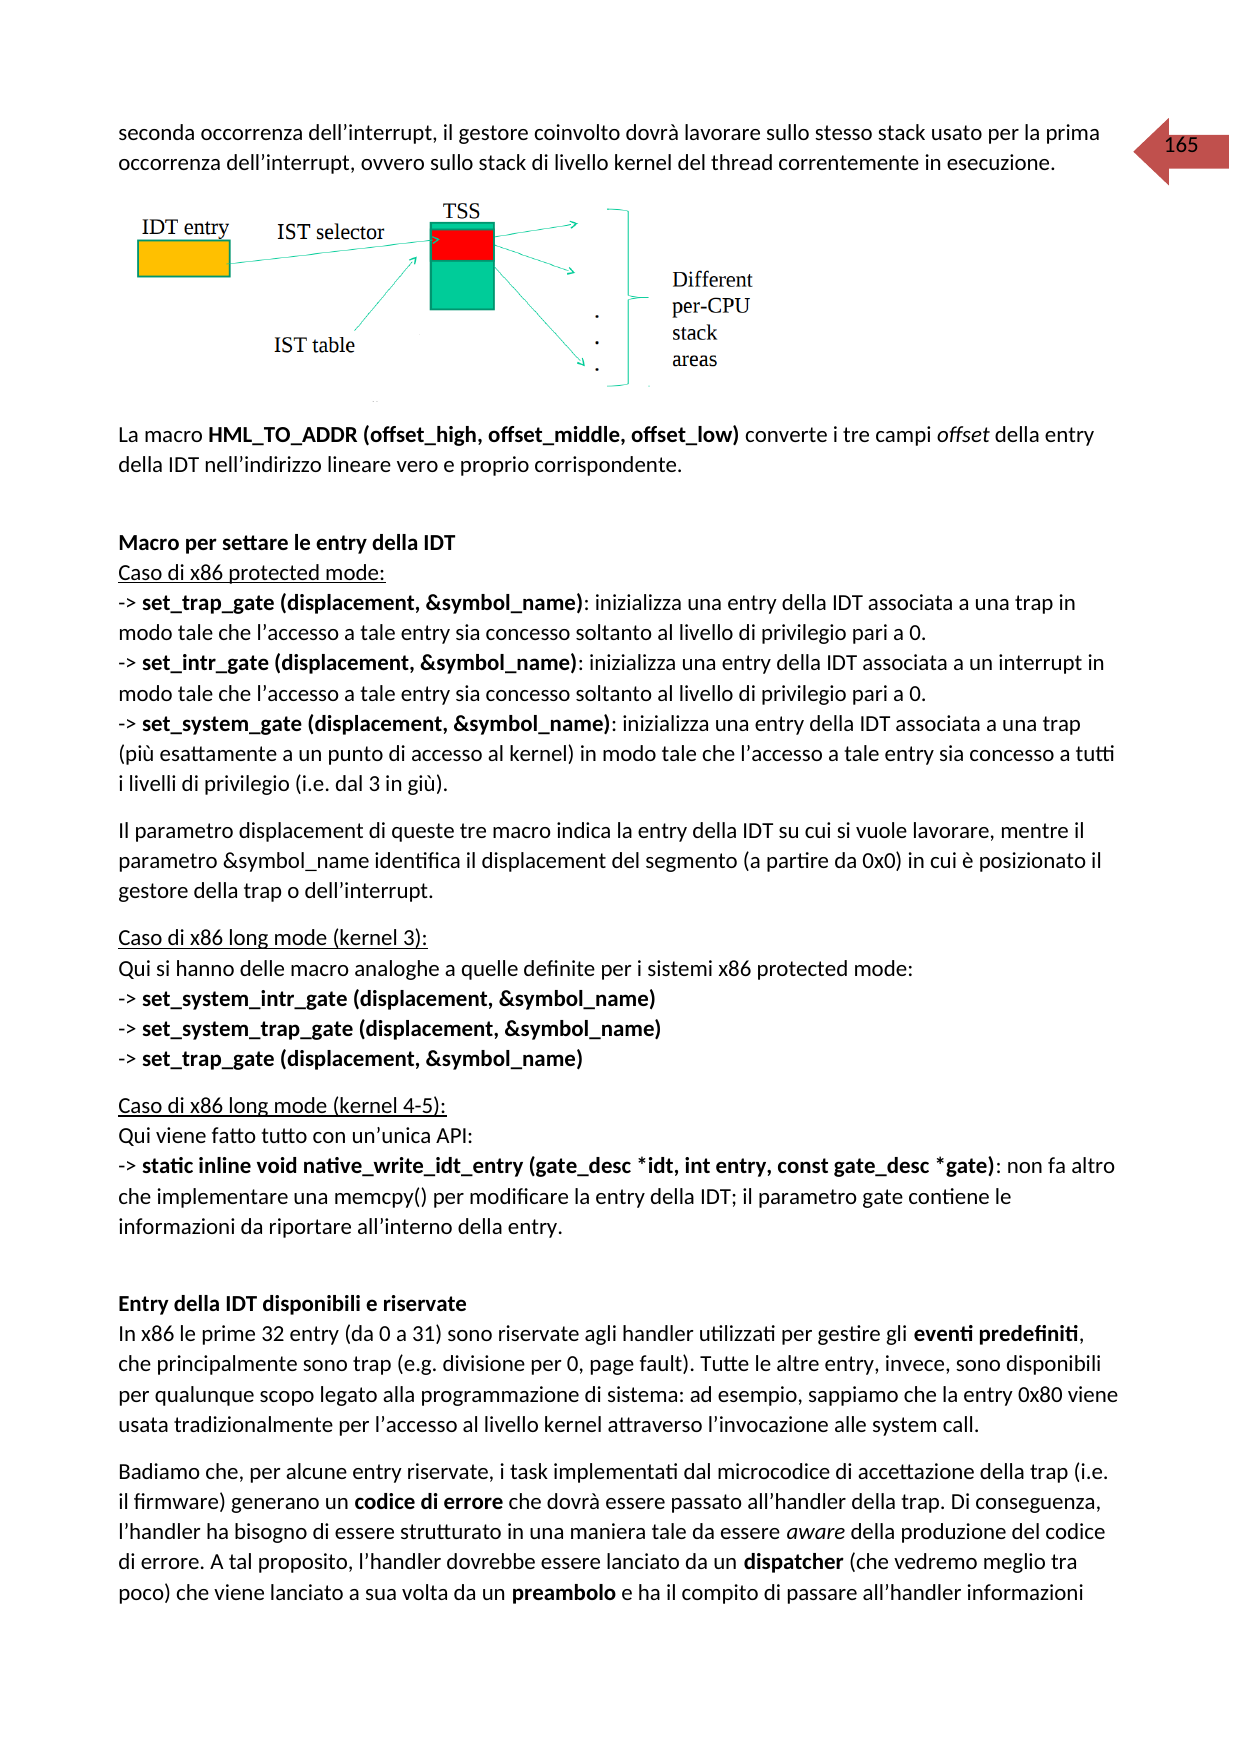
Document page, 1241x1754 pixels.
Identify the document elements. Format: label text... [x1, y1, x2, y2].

text La macro HML_TO_ADDR (offset_high, offset_middle, offset_low) converte i tre campi offset della entry della IDT nell’indirizzo lineare vero e proprio corrispondente. [118, 420, 1122, 479]
text Macro per settare le entry della IDT Caso di x86 protected mode: -> set_trap_gate (displacement, &symbol_name): inizializza una entry della IDT associata a una trap in modo tale che l’accesso a tale entry sia concesso soltanto al livello di privilegio pari a 0. -> set_intr_gate (displacement, &symbol_name): inizializza una entry della IDT associata a un interrupt in modo tale che l’accesso a tale entry sia concesso soltanto al livello di privilegio pari a 0. -> set_system_gate (displacement, &symbol_name): inizializza una entry della IDT associata a una trap (più esattamente a un punto di accesso al kernel) in modo tale che l’accesso a tale entry sia concesso a tutti i livelli di privilegio (i.e. dal 3 in giù). [118, 497, 1122, 797]
text Caso di x86 long mode (kernel 4-5): Qui viene fatto tutto con un’unica API: -> static inline void native_write_idt_entry (gate_desc *idt, int entry, const gate_desc *gate): non fa altro che implementare una memcpy() per modificare la entry della IDT; il parametro gate contiene le informazioni da riportare all’interno della entry. [118, 1091, 1122, 1240]
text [118, 118, 1122, 176]
text Entry della IDT disponibili e riservate In x86 le prime 32 entry (da 0 a 31) sono riservate agli handler utilizzati per gestire gli eventi predefiniti, che principalmente sono trap (e.g. divisione per 0, page fault). Tutte le altre entry, invece, sono disponibili per qualunque scopo legato alla programmazione di sistema: ad esempio, sappiamo che la entry 0x80 viene usata tradizionalmente per l’accesso al livello kernel attraverso l’invocazione alle system call. [118, 1259, 1122, 1438]
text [118, 1457, 1122, 1606]
text Il parametro displacement di queste tre macro indica la entry della IDT su cui si vuole lavorare, mentre il parametro &symbol_name identifica il displacement del segmento (a partire da 0x0) in cui è posizionato il gestore della trap o dell’interrupt. [118, 816, 1122, 905]
text Caso di x86 long mode (kernel 3): Qui si hanno delle macro analoghe a quelle definite per i sistemi x86 protected mode: -> set_system_intr_gate (displacement, &symbol_name) -> set_system_trap_gate (displacement, &symbol_name) -> set_trap_gate (displacement, &symbol_name) [118, 923, 1122, 1072]
picture [118, 195, 764, 402]
